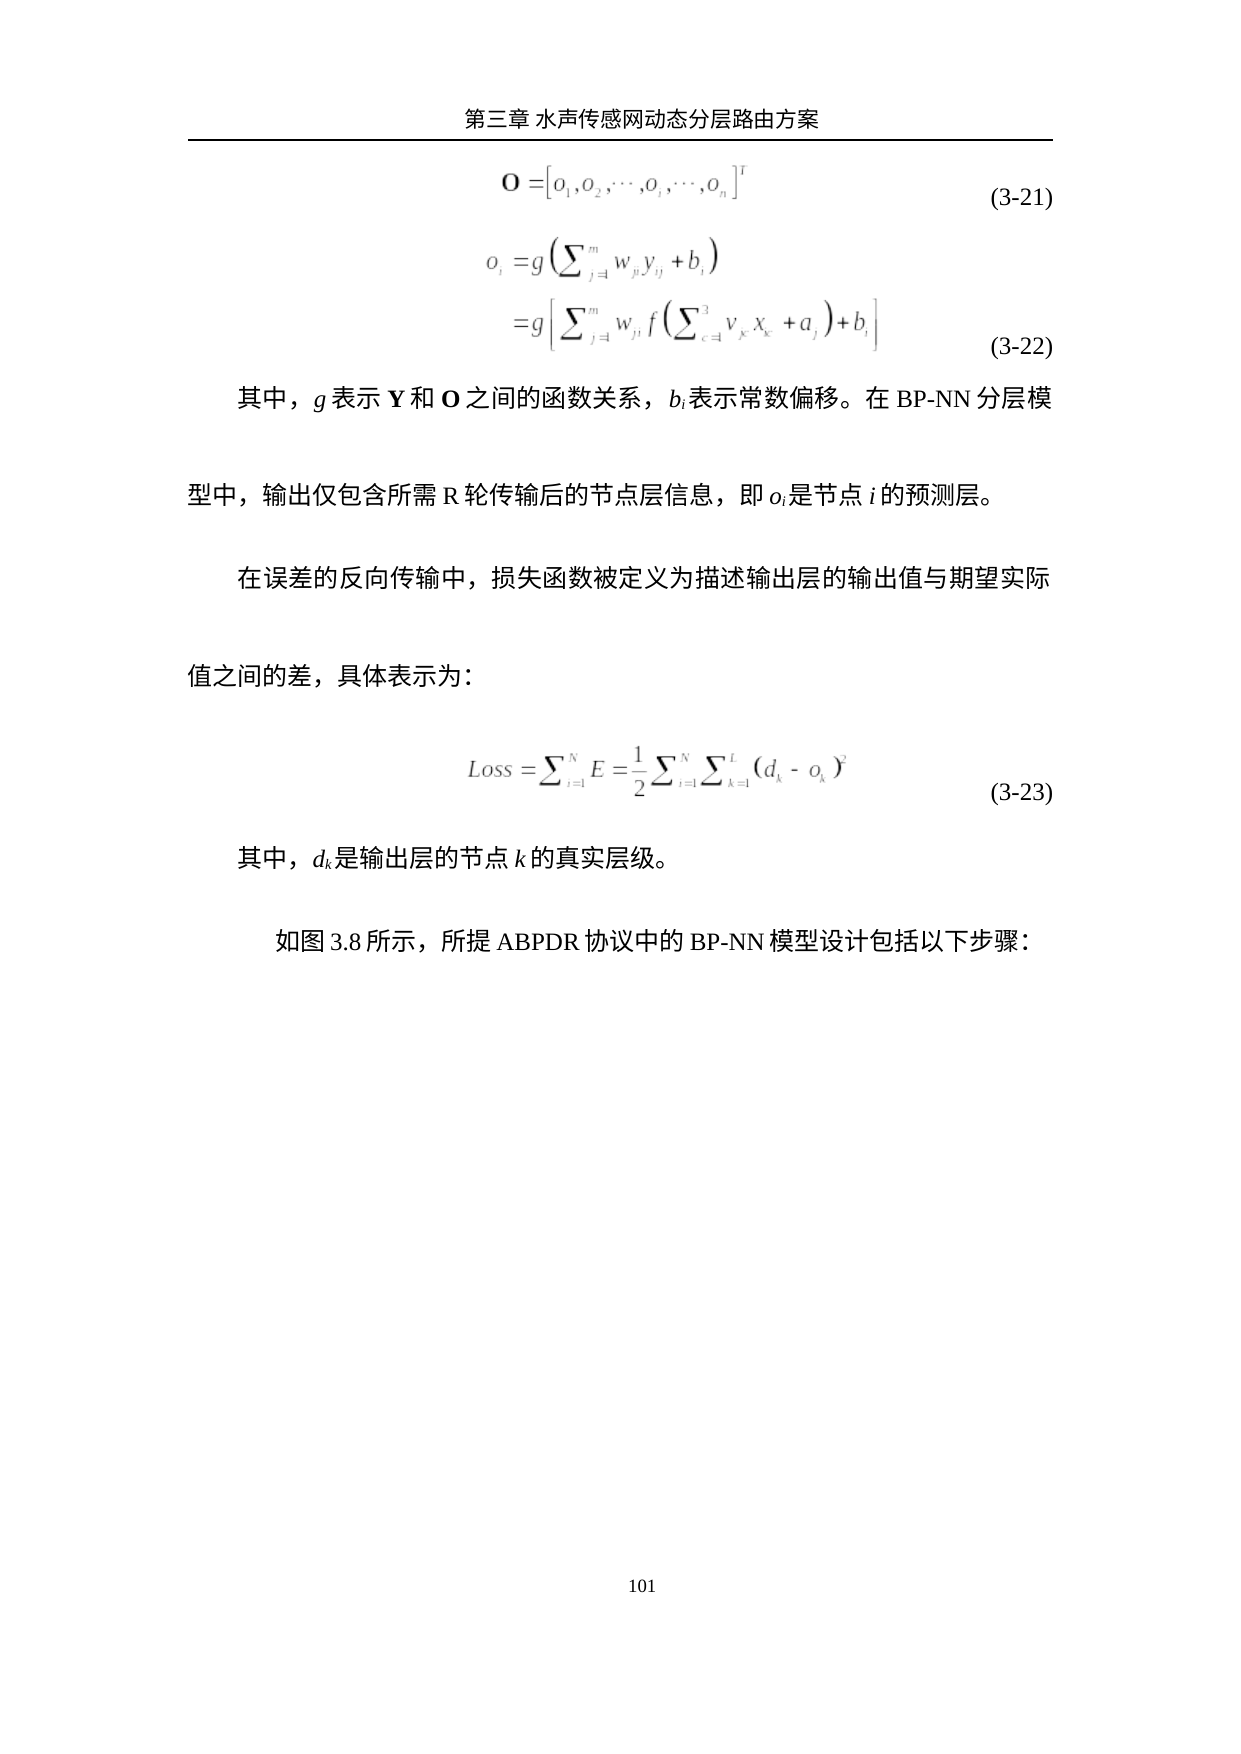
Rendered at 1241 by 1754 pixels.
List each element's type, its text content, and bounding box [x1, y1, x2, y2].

text (3-22) [187, 232, 1053, 362]
text 其中，dk是输出层的节点k的真实层级。 [187, 824, 1053, 889]
text 如图3.8所示，所提ABPDR协议中的BP-NN模型设计包括以下步骤： [187, 907, 1053, 972]
text 其中，g表示Y和O之间的函数关系，bi表示常数偏移。在BP-NN分层模型中，输出仅包含所需R轮传输后的节点层信息，即oi是节点i的预测层。 [187, 364, 1053, 526]
text (3-23) [187, 725, 1053, 822]
text 在误差的反向传输中，损失函数被定义为描述输出层的输出值与期望实际值之间的差，具体表示为： [187, 544, 1053, 707]
text (3-21) [187, 153, 1053, 218]
